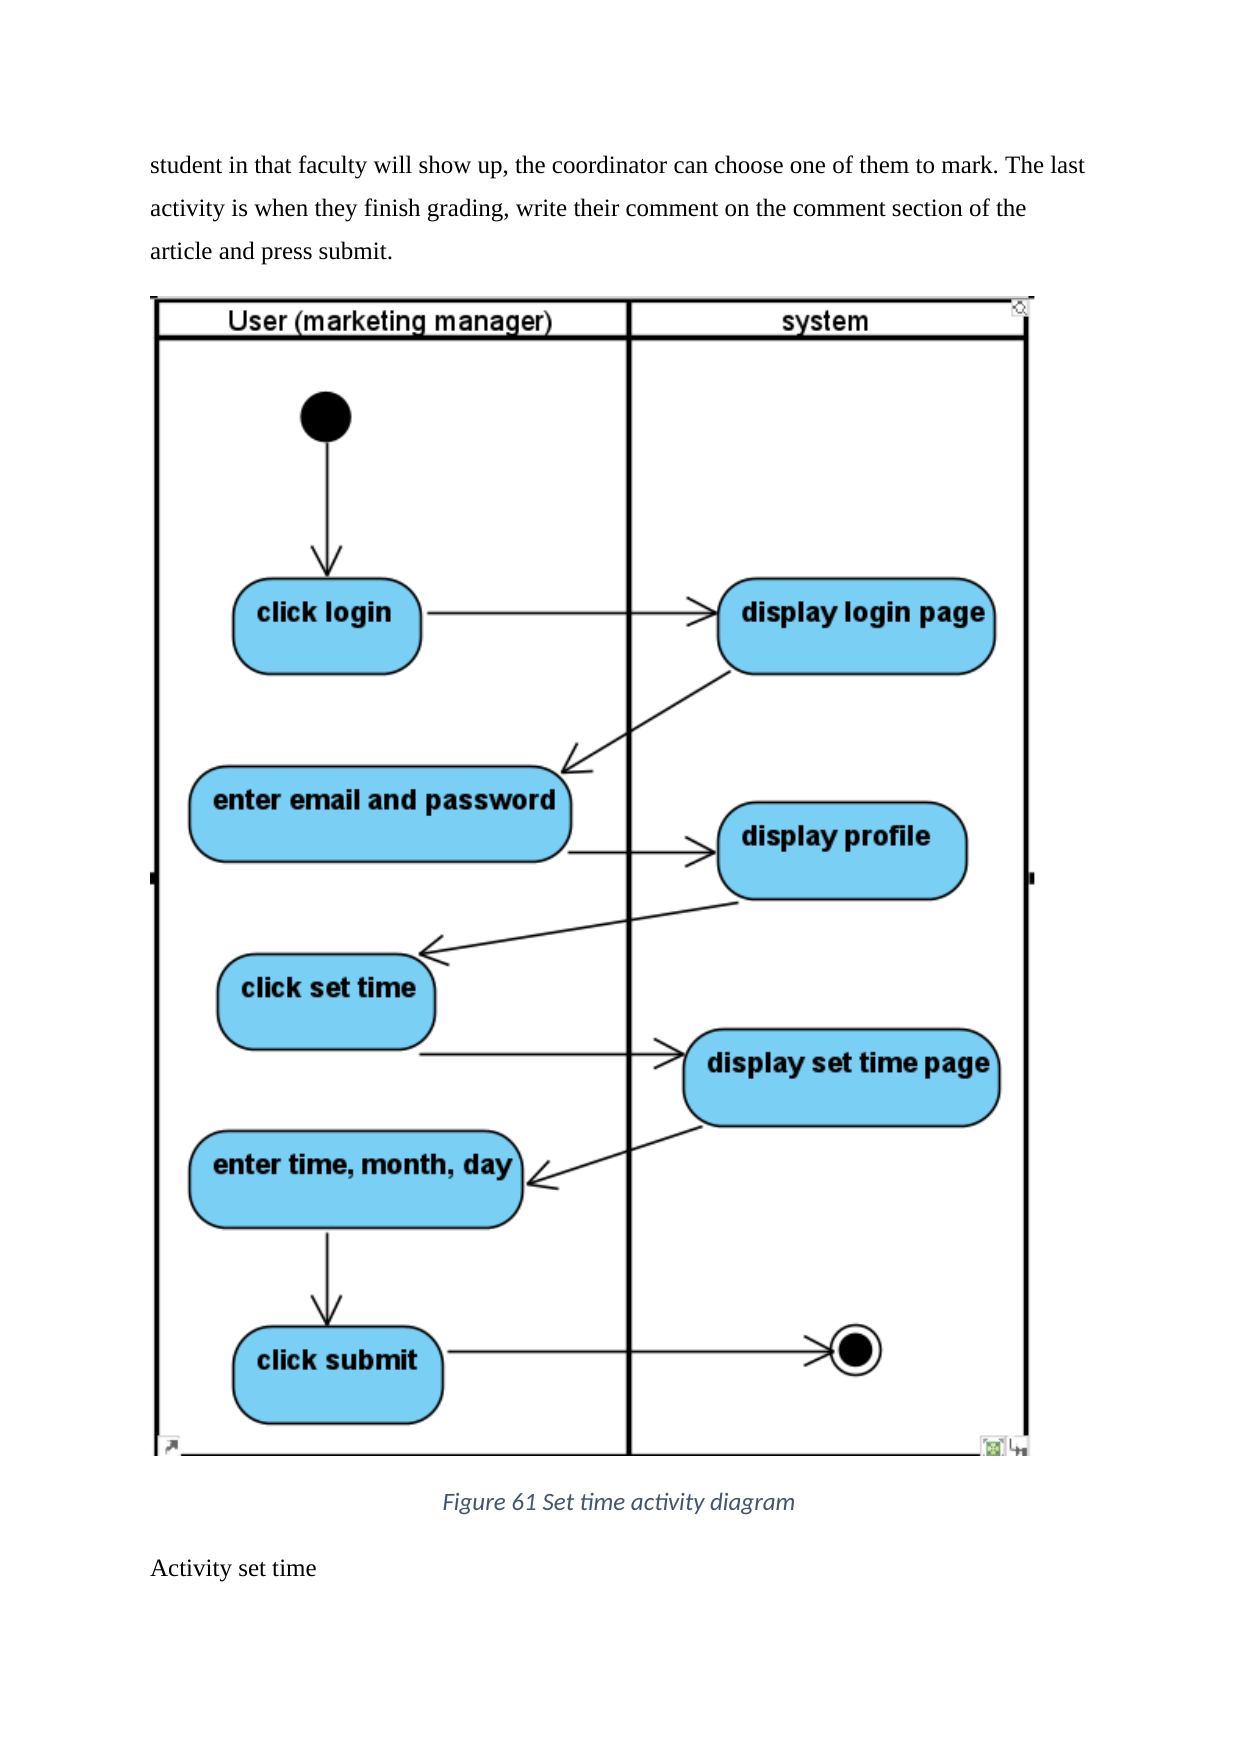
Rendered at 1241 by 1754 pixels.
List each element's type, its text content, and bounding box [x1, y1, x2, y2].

picture [150, 296, 1035, 1456]
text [150, 150, 1090, 265]
text Activity set time [150, 1553, 1090, 1582]
text Figure 61 Set time activity diagram [150, 1486, 1090, 1517]
